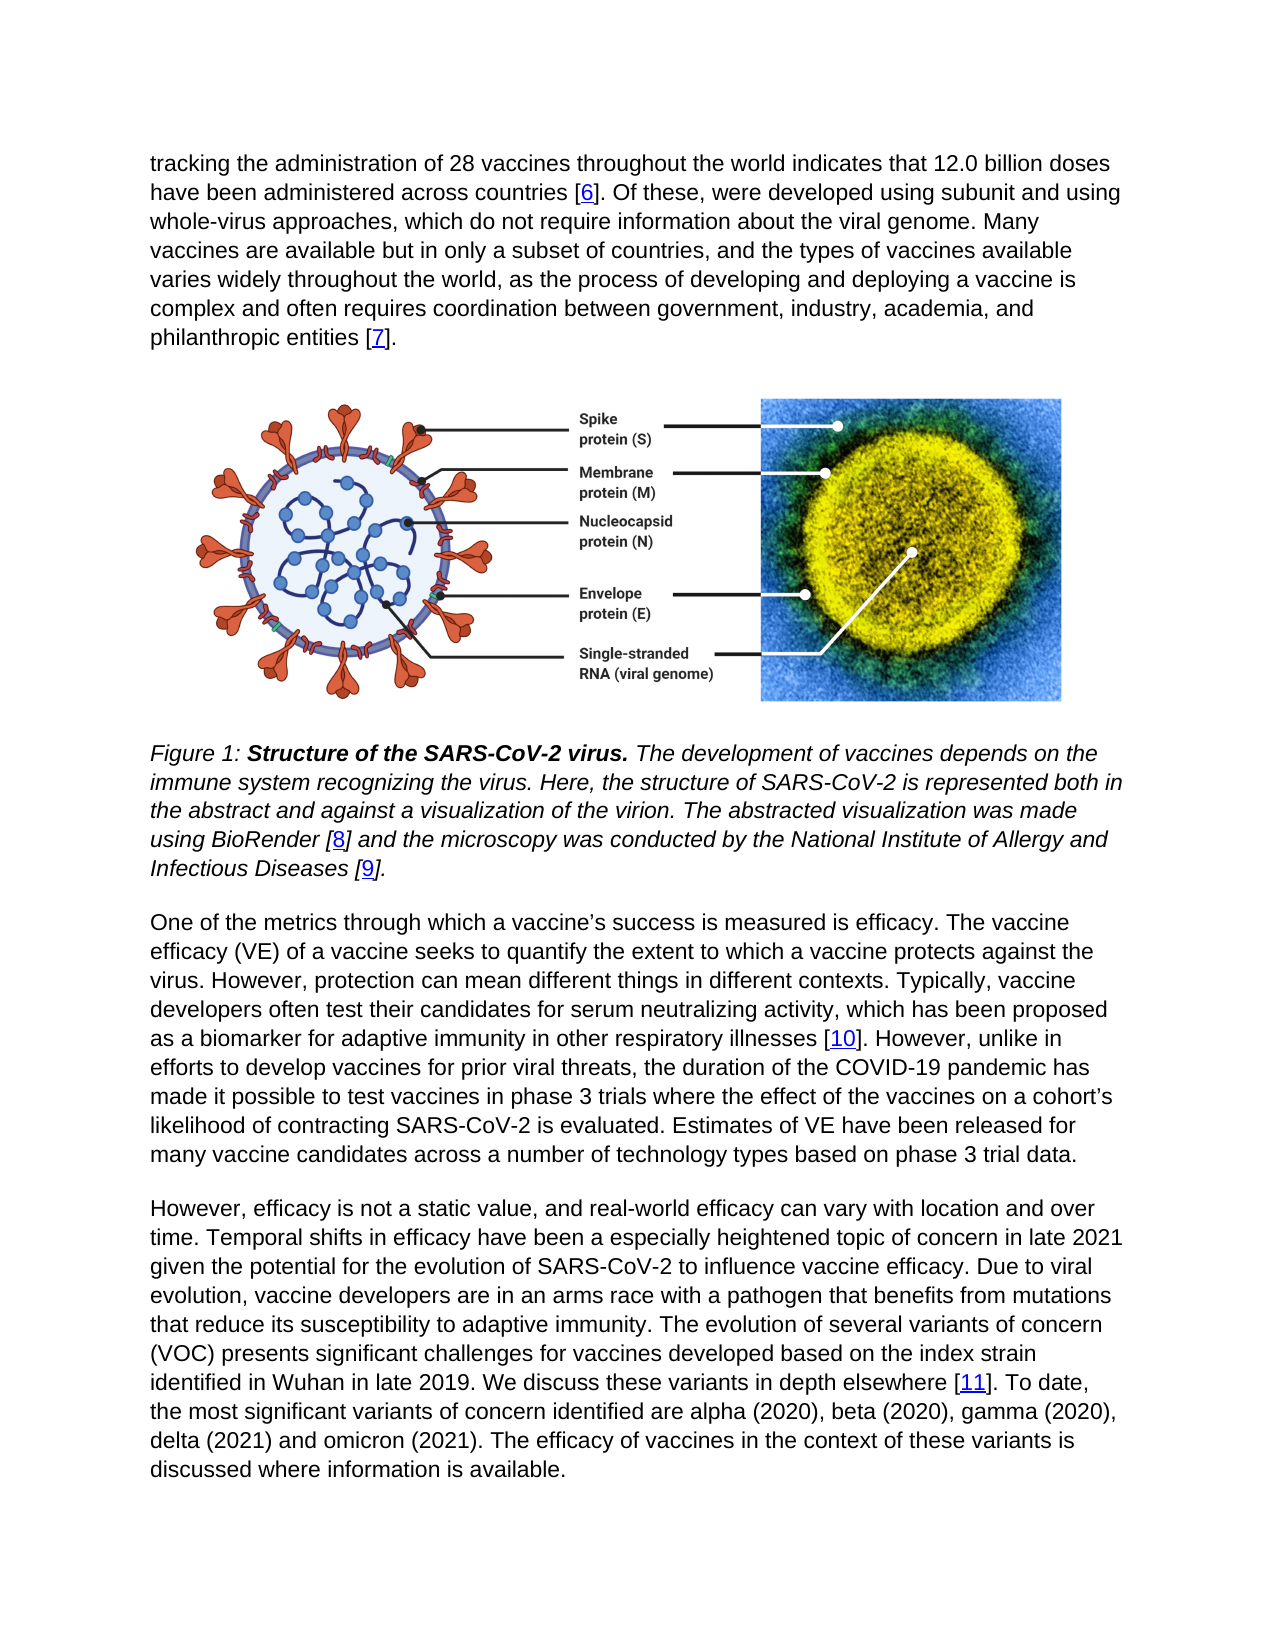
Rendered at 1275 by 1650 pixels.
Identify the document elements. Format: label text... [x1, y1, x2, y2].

picture [168, 377, 1144, 712]
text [150, 150, 1125, 350]
text One of the metrics through which a vaccine’s success is measured is efficacy. The vaccine efficacy (VE) of a vaccine seeks to quantify the extent to which a vaccine protects against the virus. However, protection can mean different things in different contexts. Typically, vaccine developers often test their candidates for serum neutralizing activity, which has been proposed as a biomarker for adaptive immunity in other respiratory illnesses [10]. However, unlike in efforts to develop vaccines for prior viral threats, the duration of the COVID-19 pandemic has made it possible to test vaccines in phase 3 trials where the effect of the vaccines on a cohort’s likelihood of contracting SARS-CoV-2 is evaluated. Estimates of VE have been released for many vaccine candidates across a number of technology types based on phase 3 trial data. [150, 909, 1125, 1167]
text However, efficacy is not a static value, and real-world efficacy can vary with location and over time. Temporal shifts in efficacy have been a especially heightened topic of concern in late 2021 given the potential for the evolution of SARS-CoV-2 to influence vaccine efficacy. Due to viral evolution, vaccine developers are in an arms race with a pathogen that benefits from mutations that reduce its susceptibility to adaptive immunity. The evolution of several variants of concern (VOC) presents significant challenges for vaccines developed based on the index strain identified in Wuhan in late 2019. We discuss these variants in depth elsewhere [11]. To date, the most significant variants of concern identified are alpha (2020), beta (2020), gamma (2020), delta (2021) and omicron (2021). The efficacy of vaccines in the context of these variants is discussed where information is available. [150, 1195, 1125, 1482]
text Figure 1: Structure of the SARS-CoV-2 virus. The development of vaccines depends on the immune system recognizing the virus. Here, the structure of SARS-CoV-2 is represented both in the abstract and against a visualization of the virion. The abstracted visualization was made using BioRender [8] and the microscopy was conducted by the National Institute of Allergy and Infectious Diseases [9]. [150, 739, 1125, 882]
